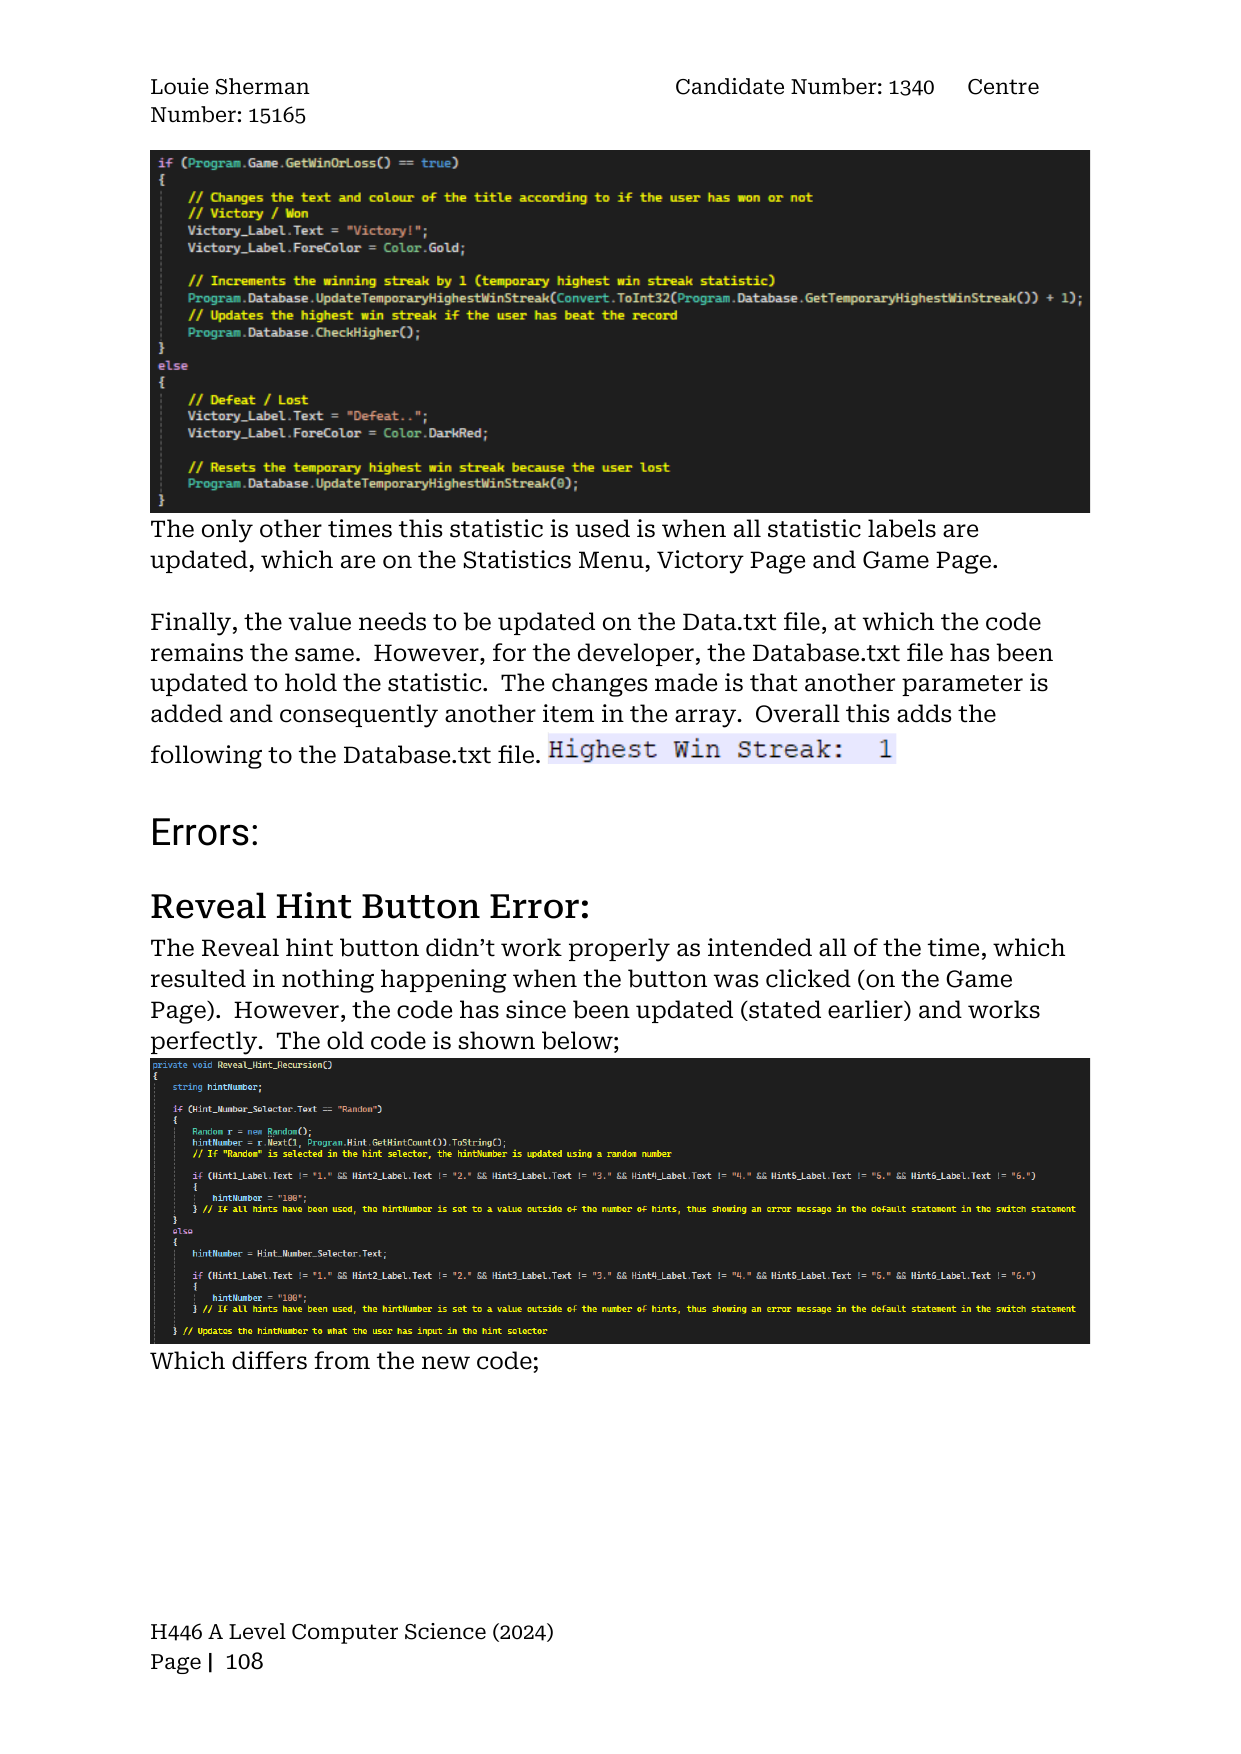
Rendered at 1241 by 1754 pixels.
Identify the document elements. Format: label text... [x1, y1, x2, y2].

subtitle Errors: [150, 811, 1090, 854]
picture [150, 150, 1091, 513]
text Finally, the value needs to be updated on the Data.txt file, at which the code remains the same. However, for the developer, the Database.txt file has been updated to hold the statistic. The changes made is that another parameter is added and consequently another item in the array. Overall this adds the following to the Database.txt file. [150, 609, 1090, 769]
picture [547, 732, 897, 764]
text The Reveal hint button didn’t work properly as intended all of the time, which resulted in nothing happening when the button was clicked (on the Game Page). However, the code has since been updated (stated earlier) and works perfectly. The old code is shown below; [150, 935, 1090, 1058]
text Which differs from the new code; [150, 1348, 1090, 1375]
picture [150, 1058, 1091, 1344]
subtitle Reveal Hint Button Error: [150, 888, 1090, 927]
text The only other times this statistic is used is when all statistic labels are updated, which are on the Statistics Menu, Victory Page and Game Page. [150, 516, 1090, 574]
